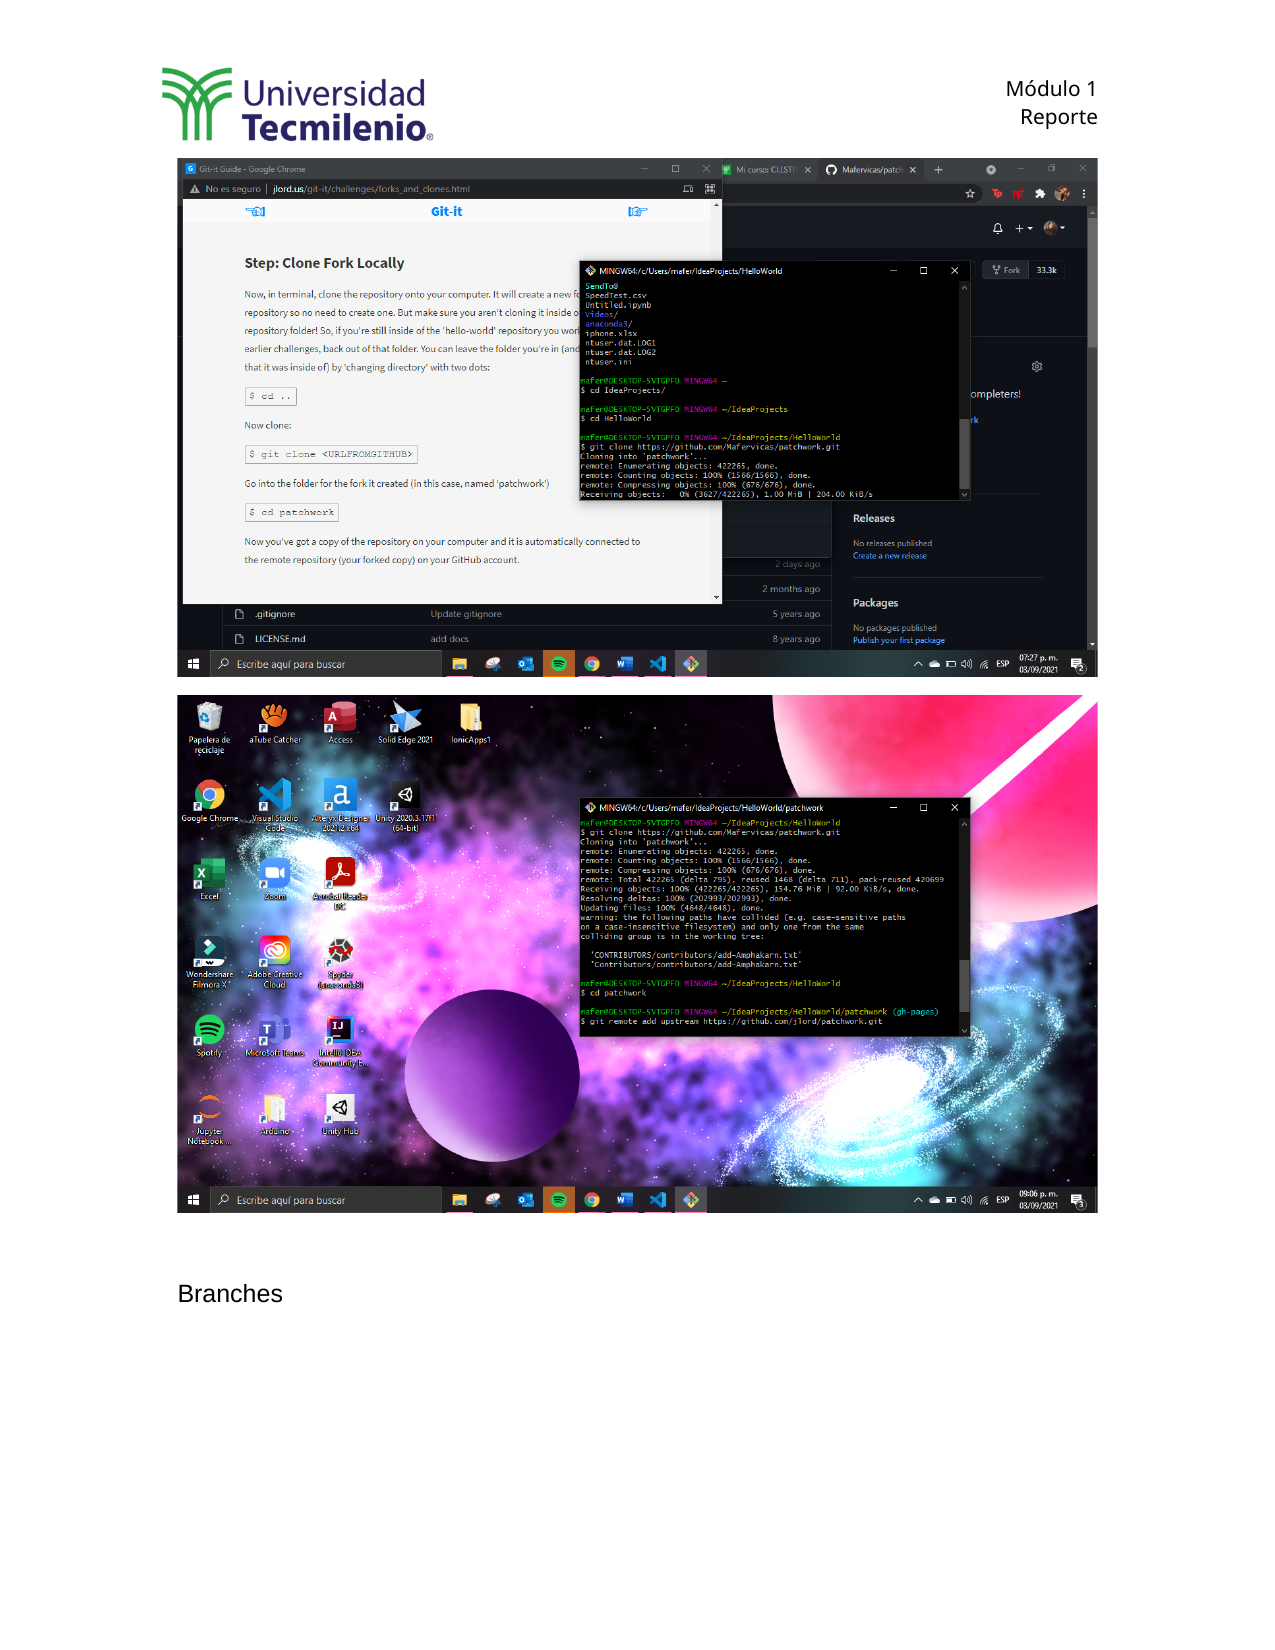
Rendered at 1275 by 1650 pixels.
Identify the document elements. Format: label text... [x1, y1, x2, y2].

picture [177, 695, 1098, 1213]
picture [158, 61, 441, 148]
text Branches [177, 1279, 1098, 1308]
picture [177, 158, 1098, 677]
